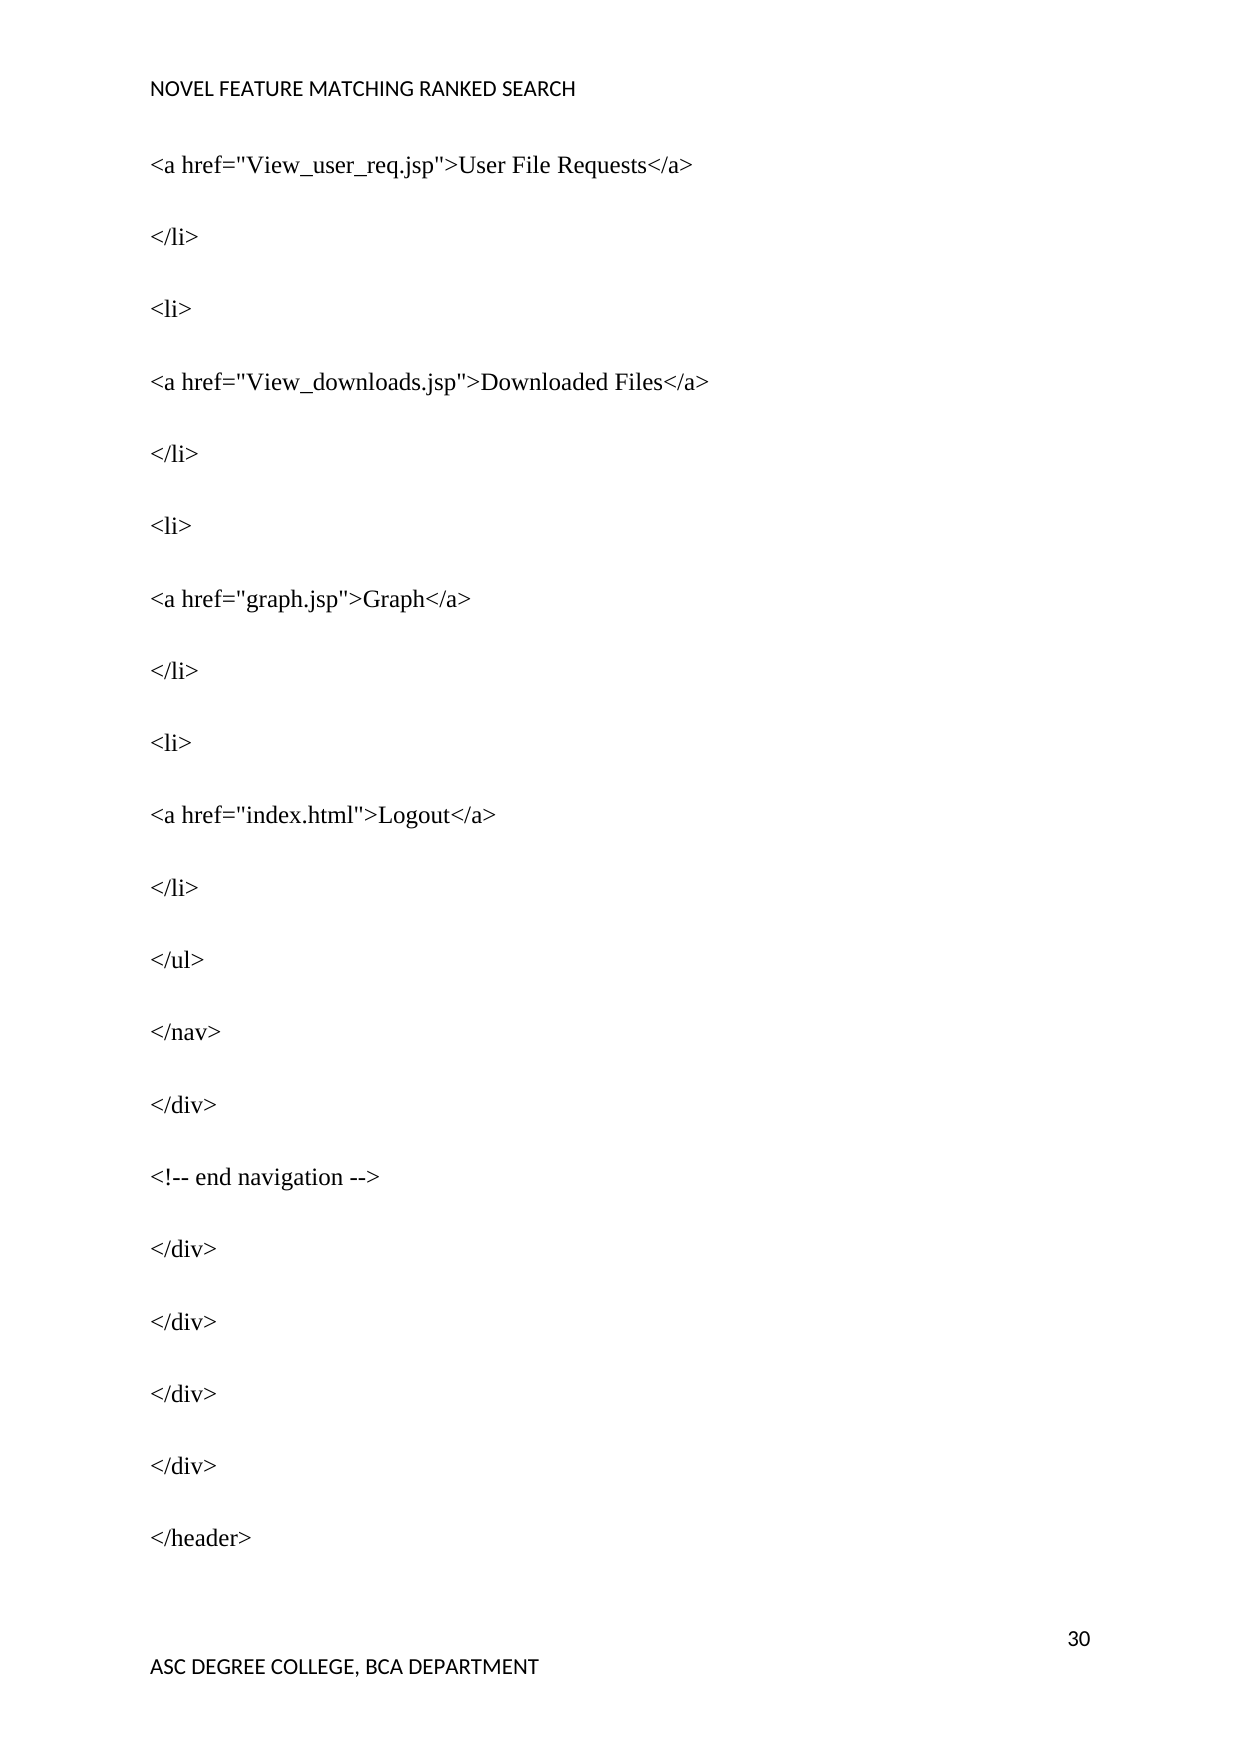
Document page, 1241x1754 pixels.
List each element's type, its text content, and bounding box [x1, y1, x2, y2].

subtitle </ul> [150, 945, 1090, 974]
subtitle </nav> [150, 1017, 1090, 1046]
subtitle </div> [150, 1234, 1090, 1263]
subtitle </header> [150, 1523, 1090, 1552]
subtitle </li> [150, 873, 1090, 902]
subtitle </li> [150, 222, 1090, 251]
subtitle <a href="View_downloads.jsp">Downloaded Files</a> [150, 367, 1090, 396]
subtitle <li> [150, 294, 1090, 323]
subtitle </div> [150, 1090, 1090, 1118]
subtitle </div> [150, 1307, 1090, 1335]
subtitle </li> [150, 439, 1090, 468]
subtitle </div> [150, 1451, 1090, 1480]
subtitle </div> [150, 1379, 1090, 1408]
subtitle <li> [150, 728, 1090, 757]
subtitle <!-- end navigation --> [150, 1162, 1090, 1191]
subtitle </li> [150, 656, 1090, 685]
subtitle <a href="View_user_req.jsp">User File Requests</a> [150, 150, 1090, 179]
subtitle <li> [150, 511, 1090, 540]
subtitle <a href="graph.jsp">Graph</a> [150, 584, 1090, 612]
subtitle <a href="index.html">Logout</a> [150, 801, 1090, 829]
